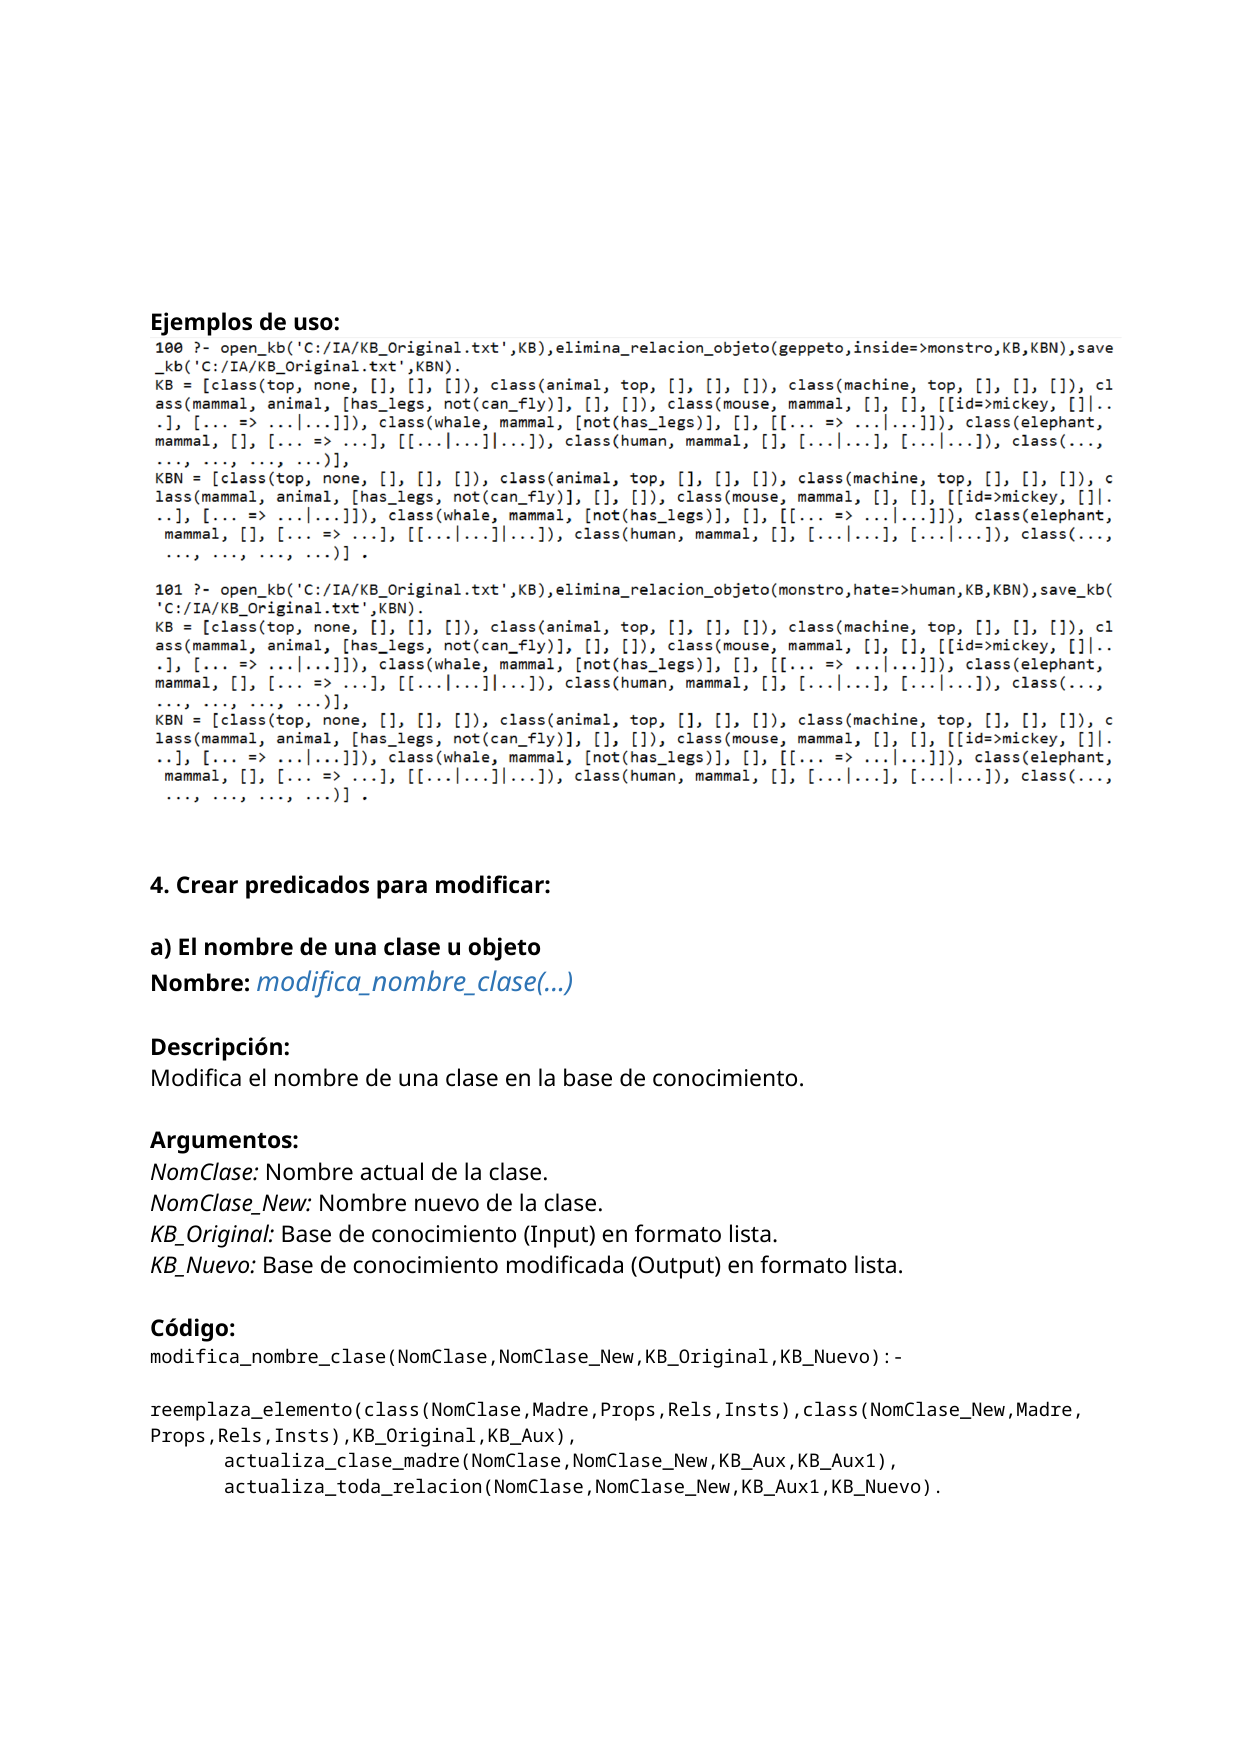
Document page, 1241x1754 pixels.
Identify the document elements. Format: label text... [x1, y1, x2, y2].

text Argumentos: [150, 1124, 1090, 1156]
text actualiza_toda_relacion(NomClase,NomClase_New,KB_Aux1,KB_Nuevo). [150, 1473, 1090, 1499]
text 4. Crear predicados para modificar: [150, 869, 1090, 900]
text NomClase_New: Nombre nuevo de la clase. [150, 1187, 1090, 1218]
picture [150, 337, 1122, 807]
text Ejemplos de uso: [150, 306, 1090, 337]
text Descripción: [150, 1031, 1090, 1062]
text Modifica el nombre de una clase en la base de conocimiento. [150, 1062, 1090, 1093]
text actualiza_clase_madre(NomClase,NomClase_New,KB_Aux,KB_Aux1), [150, 1448, 1090, 1473]
text Código: [150, 1312, 1090, 1343]
text KB_Nuevo: Base de conocimiento modificada (Output) en formato lista. [150, 1249, 1090, 1281]
text reemplaza_elemento(class(NomClase,Madre,Props,Rels,Insts),class(NomClase_New,Madre,Props,Rels,Insts),KB_Original,KB_Aux), [150, 1369, 1090, 1448]
text KB_Original: Base de conocimiento (Input) en formato lista. [150, 1218, 1090, 1249]
text NomClase: Nombre actual de la clase. [150, 1156, 1090, 1187]
text modifica_nombre_clase(NomClase,NomClase_New,KB_Original,KB_Nuevo):- [150, 1343, 1090, 1369]
text Nombre: modifica_nombre_clase(...) [150, 962, 1090, 999]
text a) El nombre de una clase u objeto [150, 931, 1090, 962]
